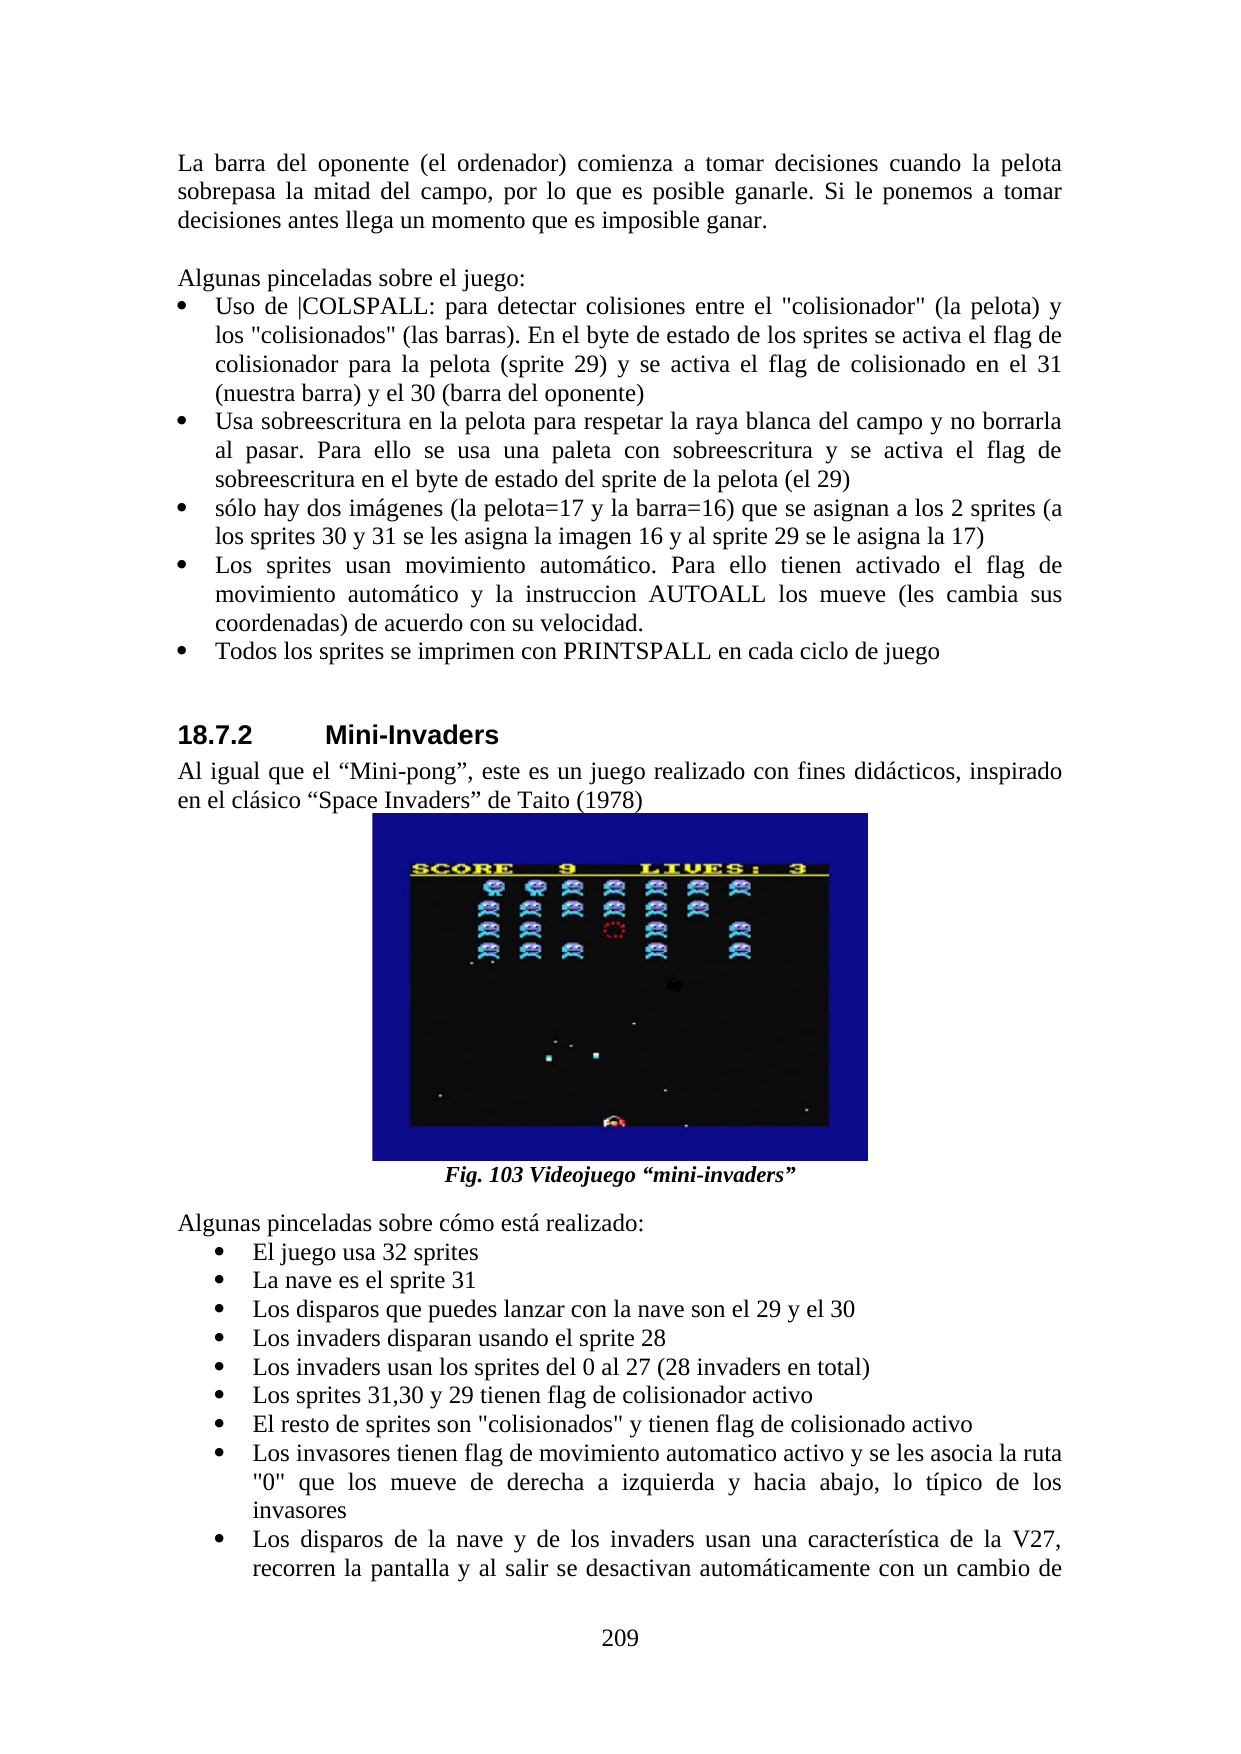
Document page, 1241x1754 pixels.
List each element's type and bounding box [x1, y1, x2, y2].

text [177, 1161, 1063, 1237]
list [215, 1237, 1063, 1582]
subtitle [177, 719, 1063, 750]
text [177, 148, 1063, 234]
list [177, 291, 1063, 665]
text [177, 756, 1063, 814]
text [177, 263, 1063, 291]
picture [372, 813, 868, 1161]
